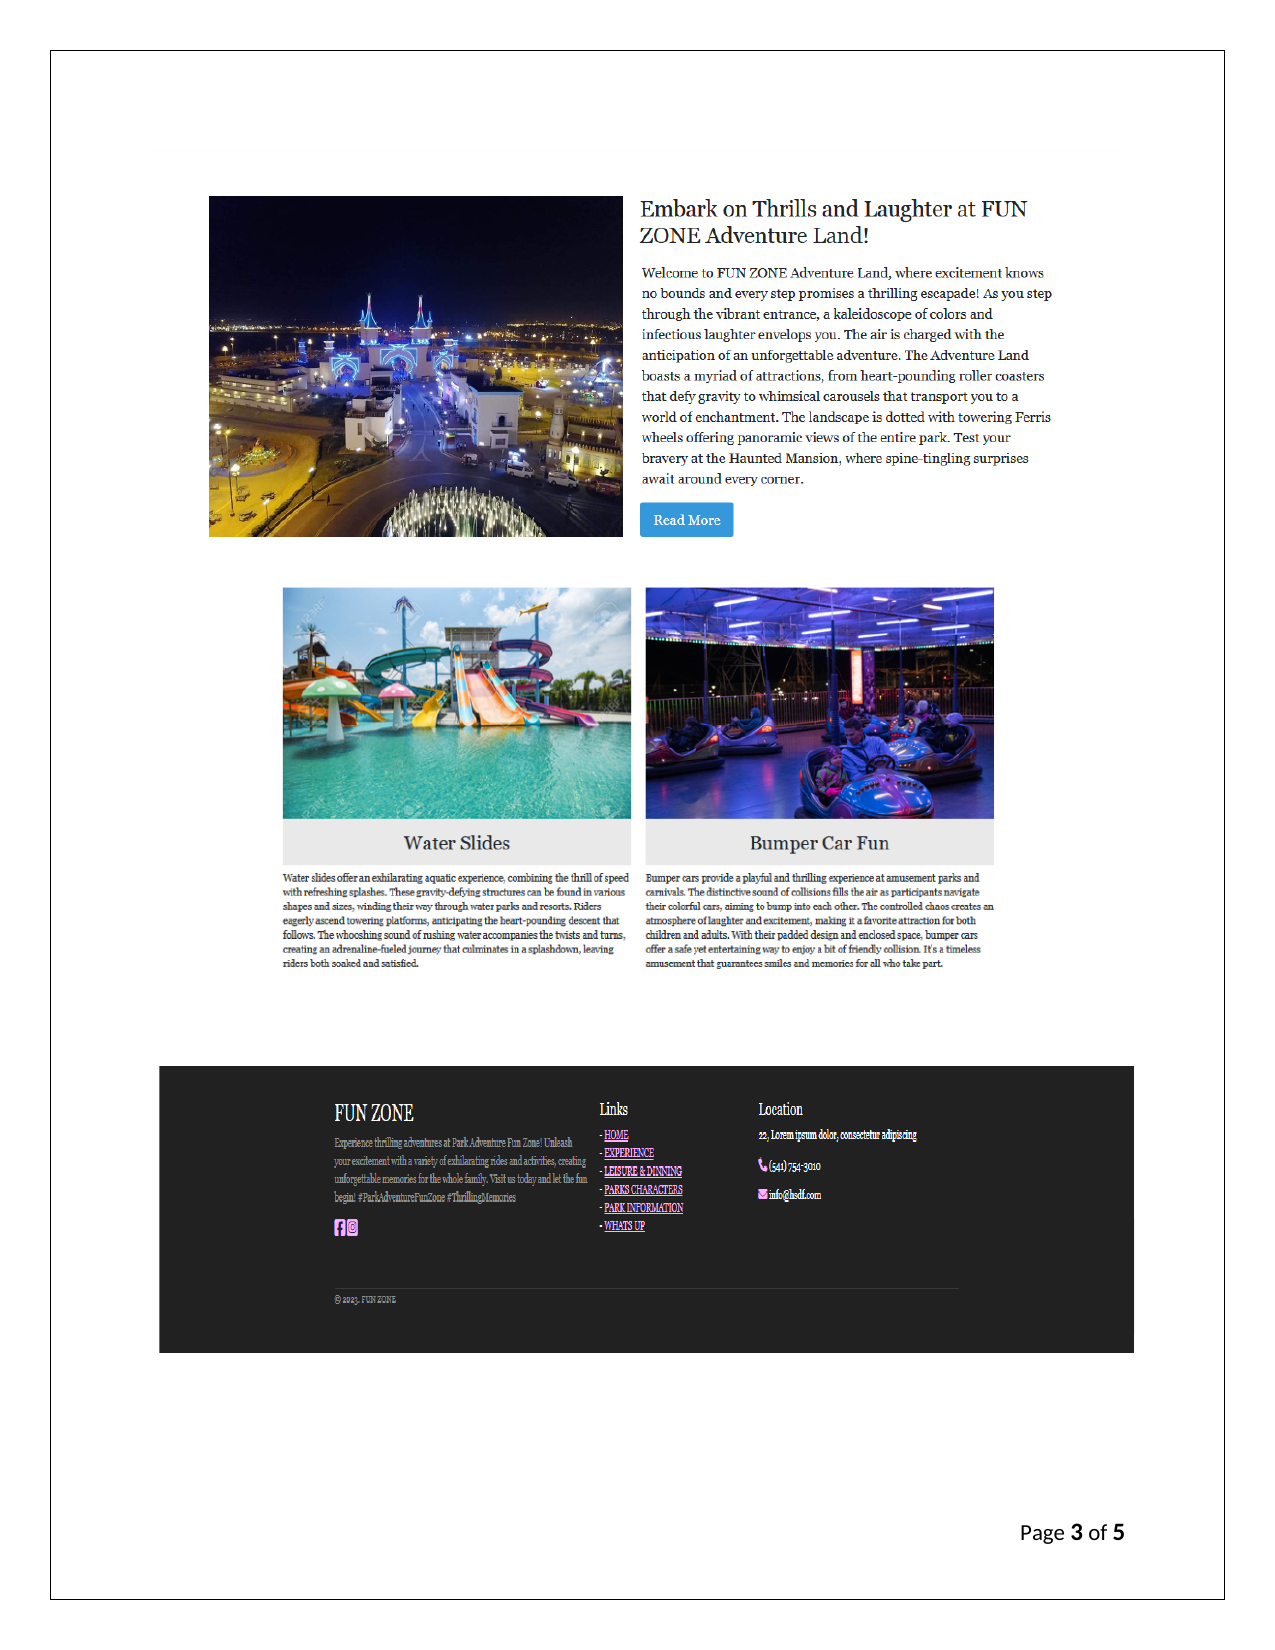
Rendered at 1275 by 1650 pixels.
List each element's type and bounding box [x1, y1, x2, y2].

picture [150, 150, 1133, 1009]
picture [159, 1066, 1135, 1353]
